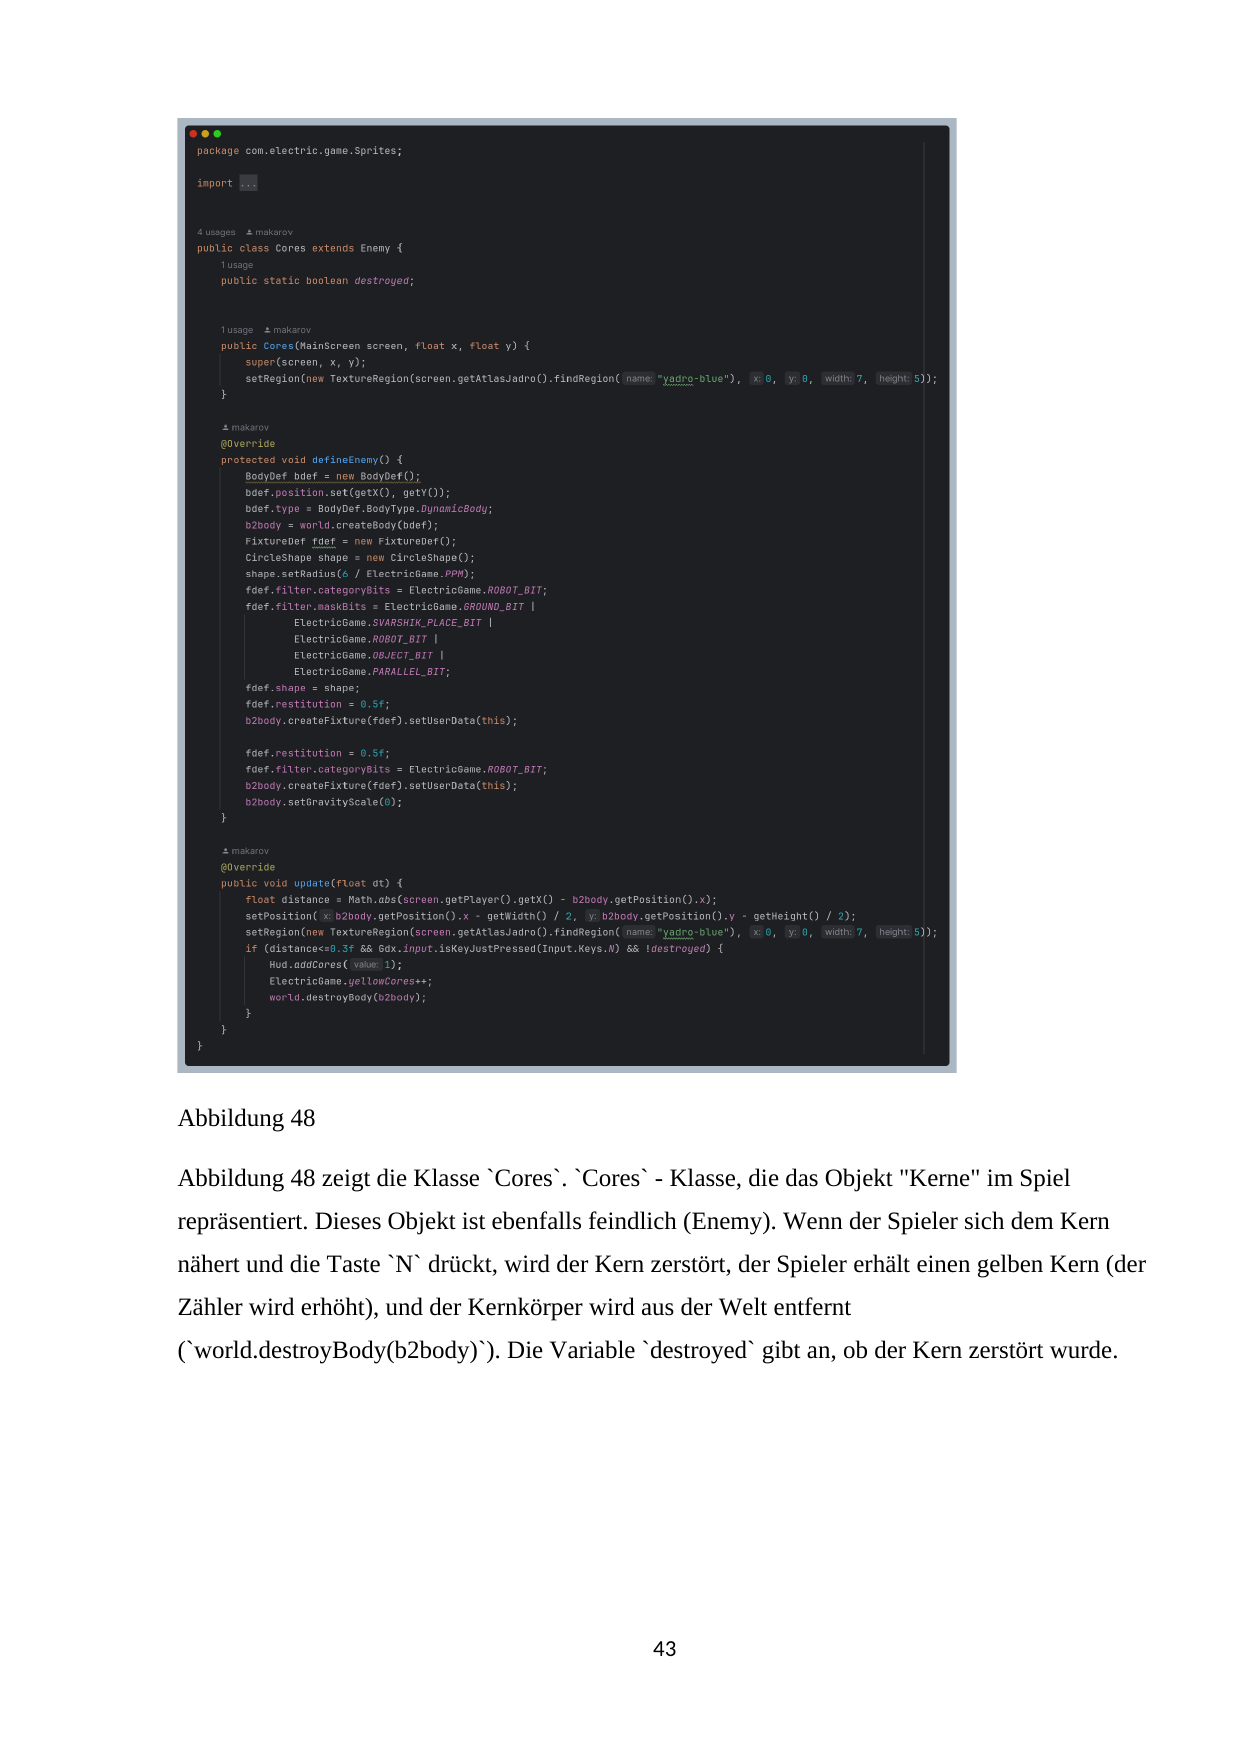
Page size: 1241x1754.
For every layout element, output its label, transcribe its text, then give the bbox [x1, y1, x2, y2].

text Abbildung 48 zeigt die Klasse `Cores`. `Cores` - Klasse, die das Objekt "Kerne" im Spiel repräsentiert. Dieses Objekt ist ebenfalls feindlich (Enemy). Wenn der Spieler sich dem Kern nähert und die Taste `N` drückt, wird der Kern zerstört, der Spieler erhält einen gelben Kern (der Zähler wird erhöht), und der Kernkörper wird aus der Welt entfernt (`world.destroyBody(b2body)`). Die Variable `destroyed` gibt an, ob der Kern zerstört wurde. [177, 1163, 1152, 1364]
text Abbildung 48 [177, 1103, 1152, 1132]
picture [177, 118, 957, 1073]
